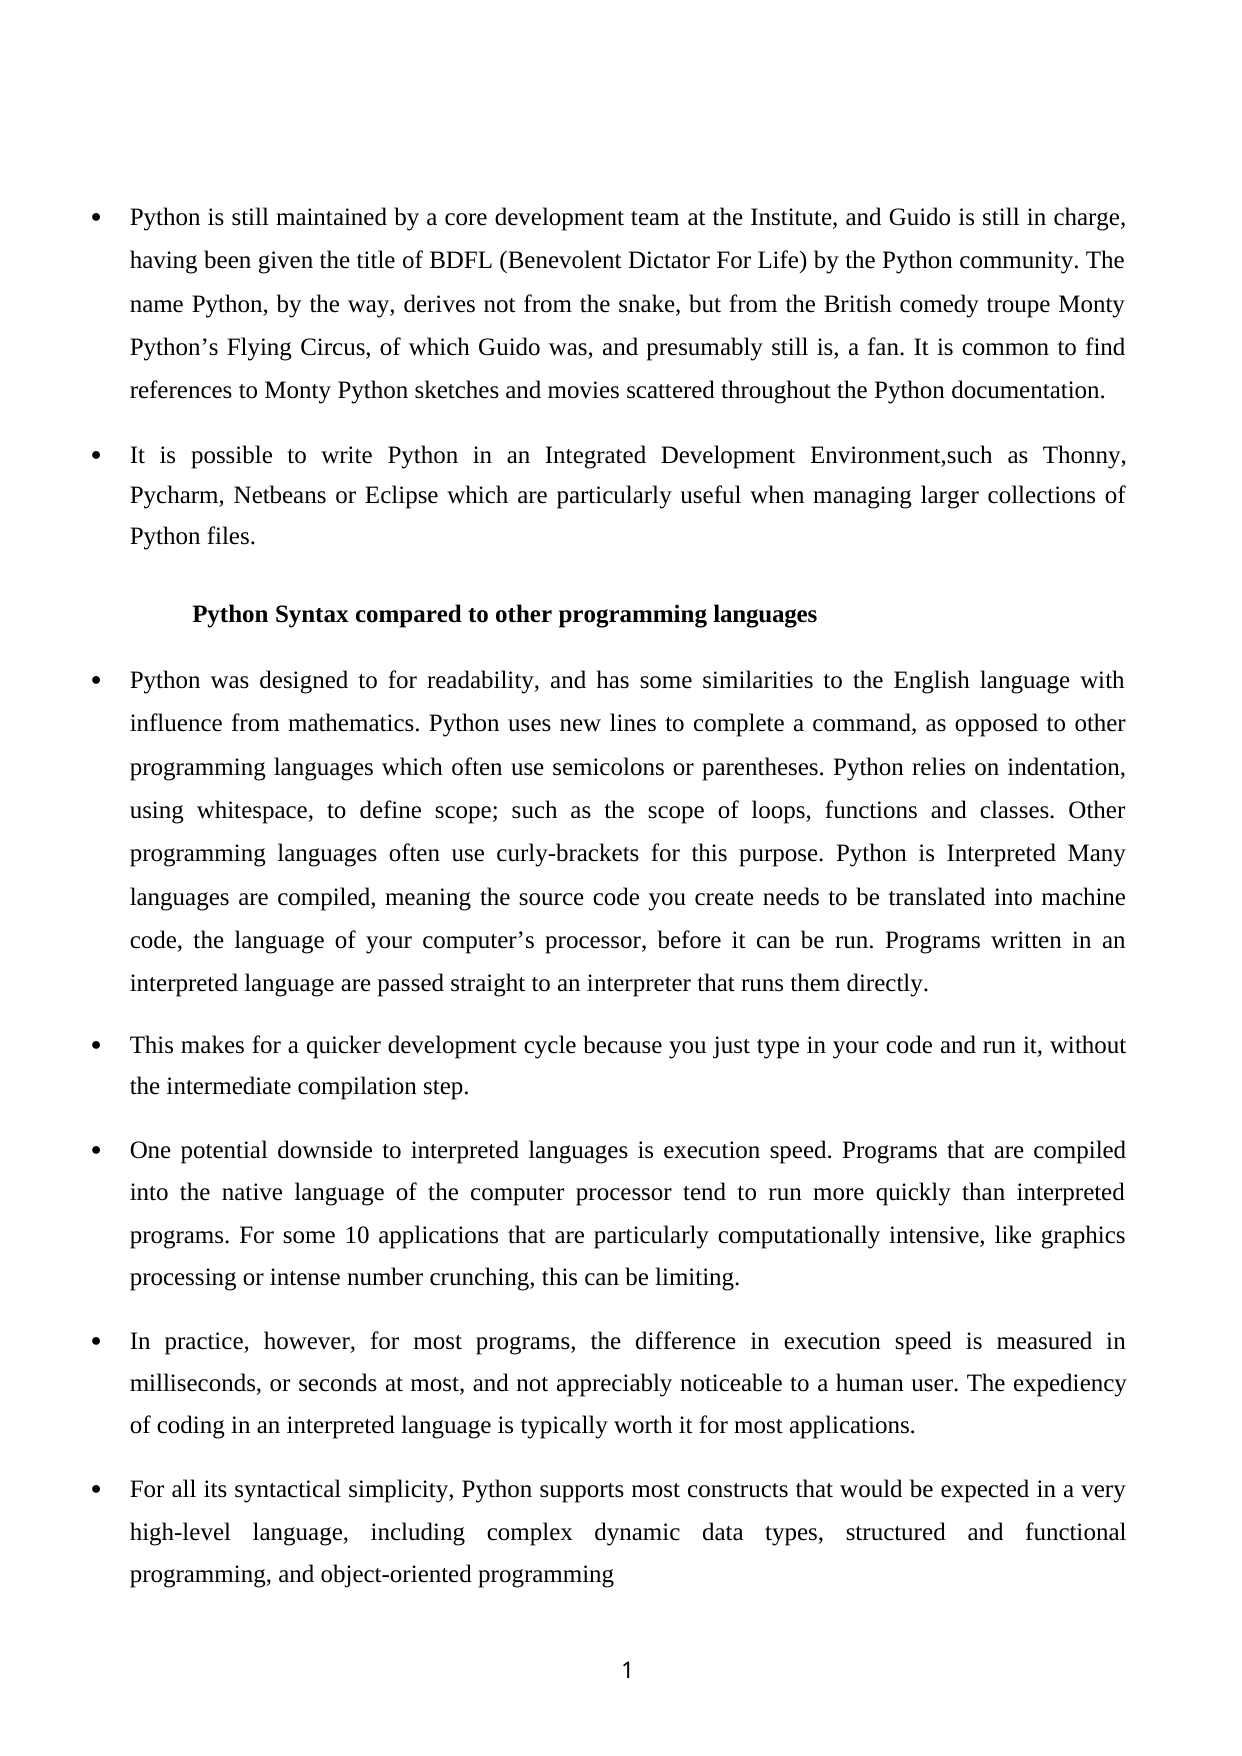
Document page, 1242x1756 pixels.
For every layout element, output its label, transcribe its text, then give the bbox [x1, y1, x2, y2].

list One potential downside to interpreted languages is execution speed. Programs that are compiled into the native language of the computer processor tend to run more quickly than interpreted programs. For some 10 applications that are particularly computationally intensive, like graphics processing or intense number crunching, this can be limiting. [92, 1135, 1127, 1291]
list For all its syntactical simplicity, Python supports most constructs that would be expected in a very high-level language, including complex dynamic data types, structured and functional programming, and object-oriented programming [92, 1474, 1127, 1587]
list Python was designed to for readability, and has some similarities to the English language with influence from mathematics. Python uses new lines to complete a command, as opposed to other programming languages which often use semicolons or parentheses. Python relies on indentation, using whitespace, to define scope; such as the scope of loops, functions and classes. Other programming languages often use curly-brackets for this purpose. Python is Interpreted Many languages are compiled, meaning the source code you create needs to be translated into machine code, the language of your computer’s processor, before it can be run. Programs written in an interpreted language are passed straight to an interpreter that runs them directly. [92, 665, 1127, 997]
list In practice, however, for most programs, the difference in execution speed is measured in milliseconds, or seconds at most, and not appreciably noticeable to a human user. The expediency of coding in an interpreted language is typically worth it for most applications. [92, 1326, 1127, 1439]
list This makes for a quicker development cycle because you just type in your code and run it, without the intermediate compilation step. [92, 1030, 1127, 1100]
subtitle Python Syntax compared to other programming languages [129, 599, 1127, 627]
list Python is still maintained by a core development team at the Institute, and Guido is still in charge, having been given the title of BDFL (Benevolent Dictator For Life) by the Python community. The name Python, by the way, derives not from the snake, but from the British comedy troupe Monty Python’s Flying Circus, of which Guido was, and presumably still is, a fan. It is common to find references to Monty Python sketches and movies scattered throughout the Python documentation. [92, 202, 1127, 404]
list It is possible to write Python in an Integrated Development Environment,such as Thonny, Pycharm, Netbeans or Eclipse which are particularly useful when managing larger collections of Python files. [92, 440, 1127, 549]
